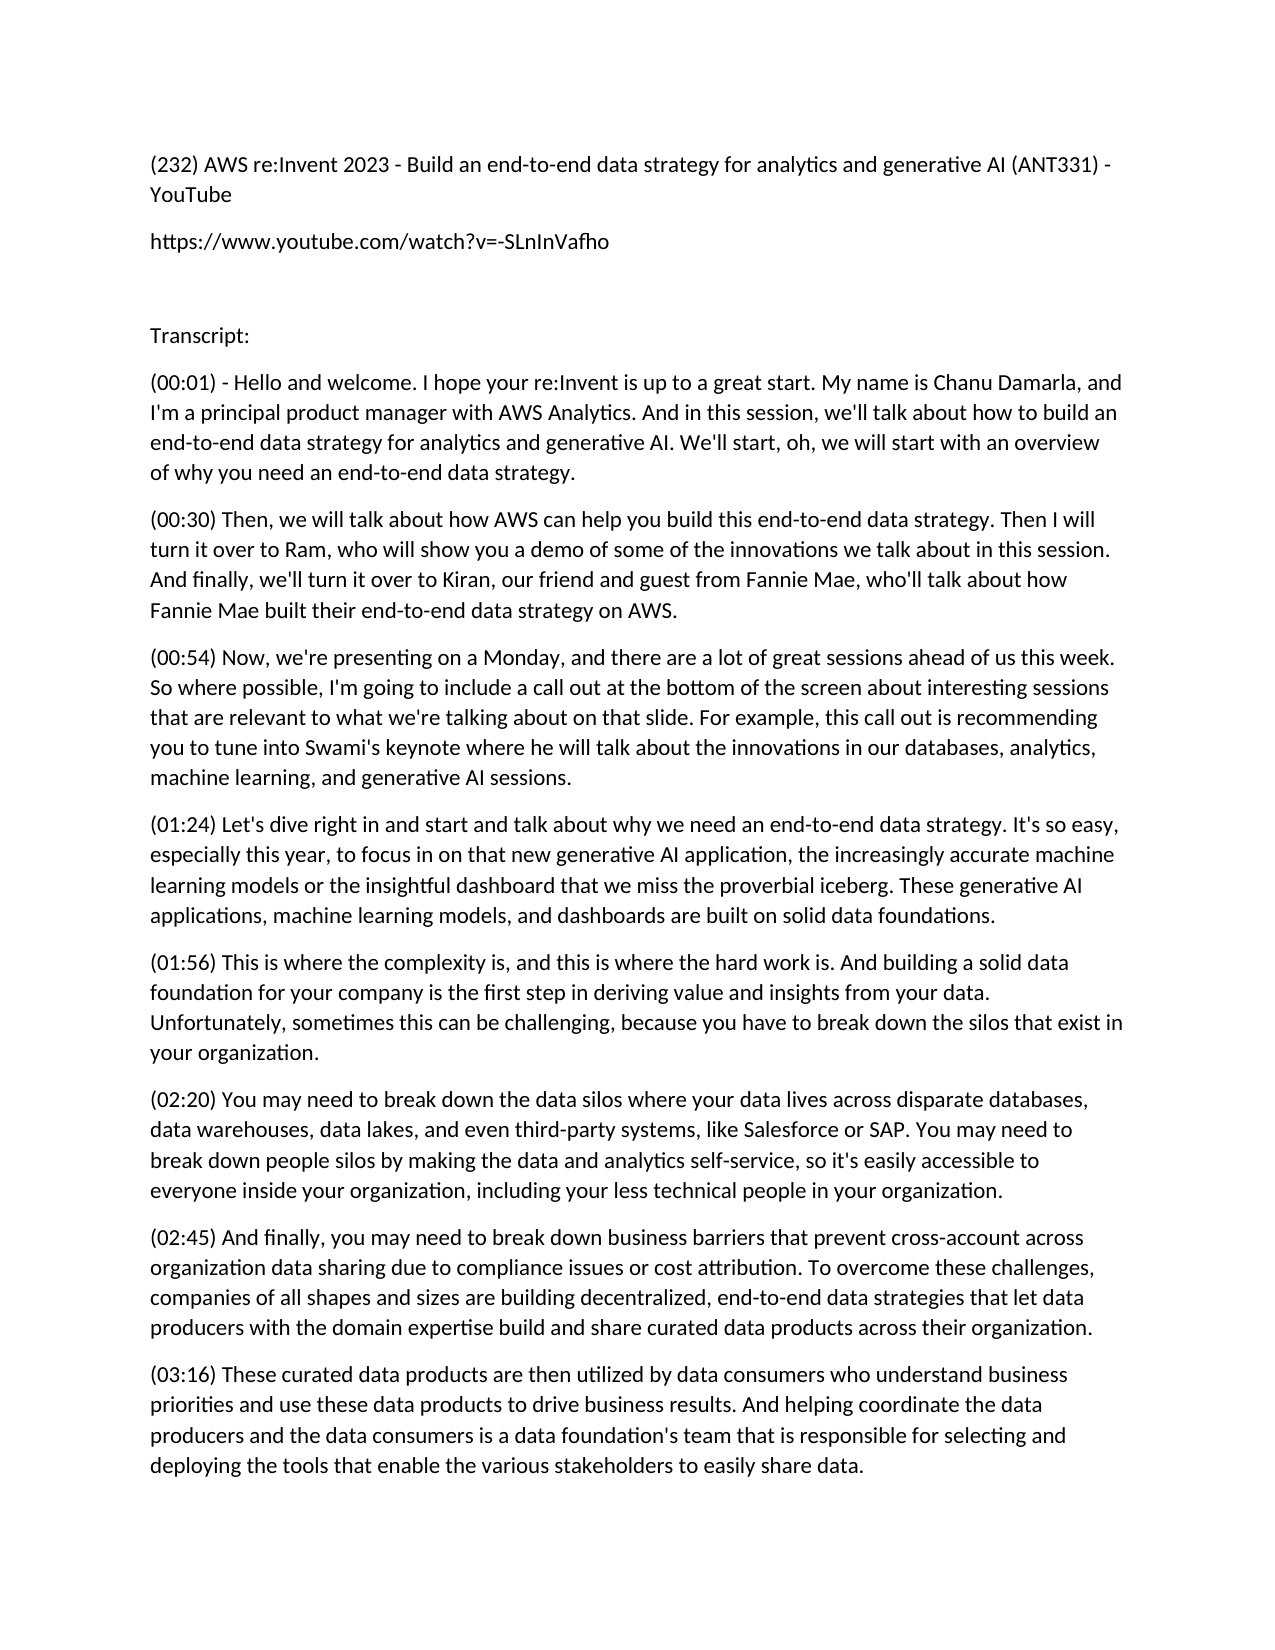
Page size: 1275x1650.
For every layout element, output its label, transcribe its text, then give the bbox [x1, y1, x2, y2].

text (01:24) Let's dive right in and start and talk about why we need an end-to-end data strategy. It's so easy, especially this year, to focus in on that new generative AI application, the increasingly accurate machine learning models or the insightful dashboard that we miss the proverbial iceberg. These generative AI applications, machine learning models, and dashboards are built on solid data foundations. [150, 810, 1125, 929]
text (00:30) Then, we will talk about how AWS can help you build this end-to-end data strategy. Then I will turn it over to Ram, who will show you a demo of some of the innovations we talk about in this session. And finally, we'll turn it over to Kiran, our friend and guest from Fannie Mae, who'll talk about how Fannie Mae built their end-to-end data strategy on AWS. [150, 505, 1125, 624]
text (01:56) This is where the complexity is, and this is where the hard work is. And building a solid data foundation for your company is the first step in deriving value and insights from your data. Unfortunately, sometimes this can be challenging, because you have to break down the silos that exist in your organization. [150, 948, 1125, 1067]
text (02:20) You may need to break down the data silos where your data lives across disparate databases, data warehouses, data lakes, and even third-party systems, like Salesforce or SAP. You may need to break down people silos by making the data and analytics self-service, so it's easily accessible to everyone inside your organization, including your less technical people in your organization. [150, 1085, 1125, 1204]
text https://www.youtube.com/watch?v=-SLnInVafho [150, 227, 1125, 255]
text (232) AWS re:Invent 2023 - Build an end-to-end data strategy for analytics and generative AI (ANT331) - YouTube [150, 150, 1125, 208]
text (00:54) Now, we're presenting on a Monday, and there are a lot of great sessions ahead of us this week. So where possible, I'm going to include a call out at the bottom of the screen about interesting sessions that are relevant to what we're talking about on that slide. For example, this call out is recommending you to tune into Swami's keynote where he will talk about the innovations in our databases, analytics, machine learning, and generative AI sessions. [150, 643, 1125, 792]
text (02:45) And finally, you may need to break down business barriers that prevent cross-account across organization data sharing due to compliance issues or cost attribution. To overcome these challenges, companies of all shapes and sizes are building decentralized, end-to-end data strategies that let data producers with the domain expertise build and share curated data products across their organization. [150, 1223, 1125, 1342]
text (03:16) These curated data products are then utilized by data consumers who understand business priorities and use these data products to drive business results. And helping coordinate the data producers and the data consumers is a data foundation's team that is responsible for selecting and deploying the tools that enable the various stakeholders to easily share data. [150, 1360, 1125, 1479]
text Transcript: [150, 321, 1125, 349]
text (00:01) - Hello and welcome. I hope your re:Invent is up to a great start. My name is Chanu Damarla, and I'm a principal product manager with AWS Analytics. And in this session, we'll talk about how to build an end-to-end data strategy for analytics and generative AI. We'll start, oh, we will start with an overview of why you need an end-to-end data strategy. [150, 368, 1125, 486]
